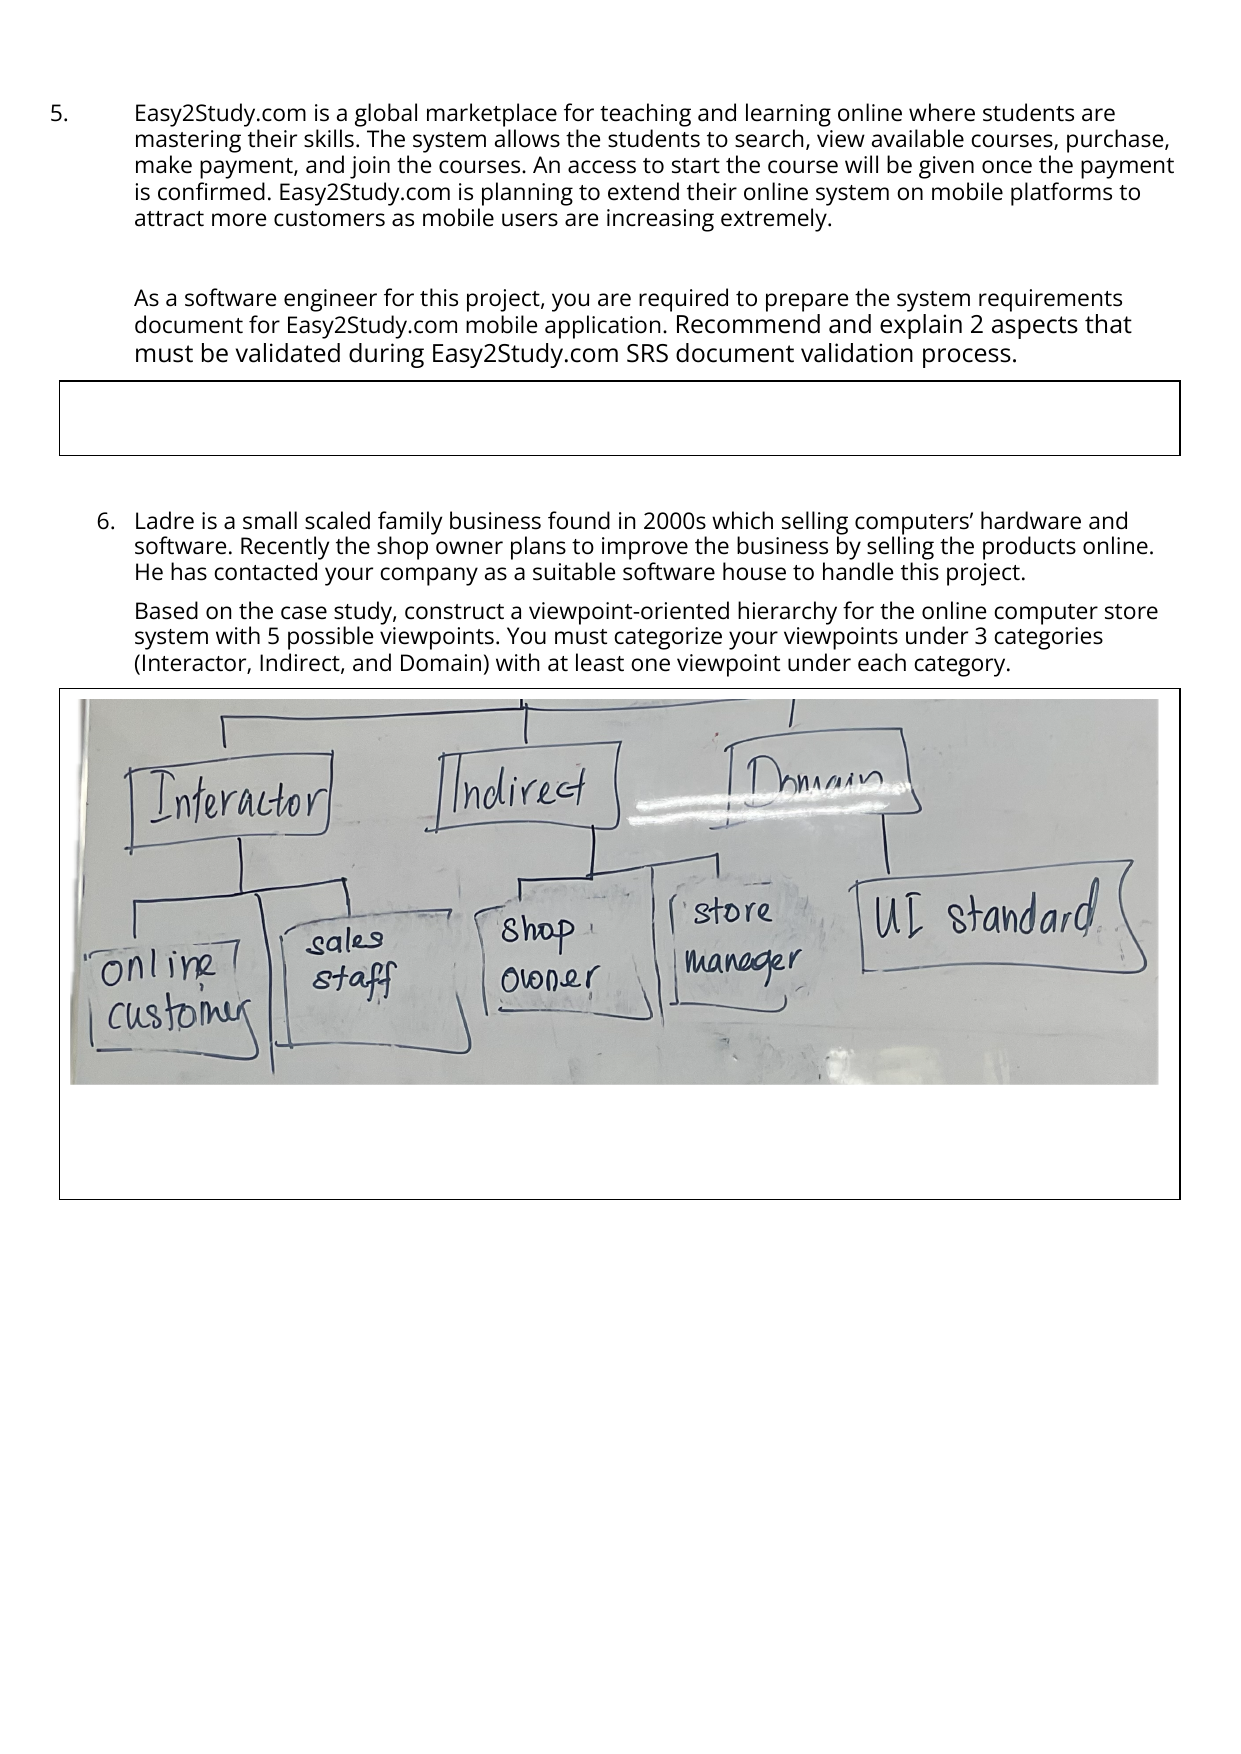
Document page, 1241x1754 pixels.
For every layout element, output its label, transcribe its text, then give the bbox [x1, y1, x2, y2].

text As a software engineer for this project, you are required to prepare the system requirements document for Easy2Study.com mobile application. Recommend and explain 2 aspects that must be validated during Easy2Study.com SRS document validation process. [134, 286, 1181, 370]
list Easy2Study.com is a global marketplace for teaching and learning online where students are mastering their skills. The system allows the students to search, view available courses, purchase, make payment, and join the courses. An access to start the course will be given once the payment is confirmed. Easy2Study.com is planning to extend their online system on mobile platforms to attract more customers as mobile users are increasing extremely. [49, 101, 1181, 233]
table_header [60, 689, 1179, 1198]
picture [70, 699, 1159, 1085]
table_header [60, 382, 1179, 454]
text Based on the case study, construct a viewpoint-oriented hierarchy for the online computer store system with 5 possible viewpoints. You must categorize your viewpoints under 3 categories (Interactor, Indirect, and Domain) with at least one viewpoint under each category. [134, 598, 1181, 678]
list Ladre is a small scaled family business found in 2000s which selling computers’ hardware and software. Recently the shop owner plans to improve the business by selling the products online. He has contacted your company as a suitable software house to handle this project. [96, 508, 1181, 588]
